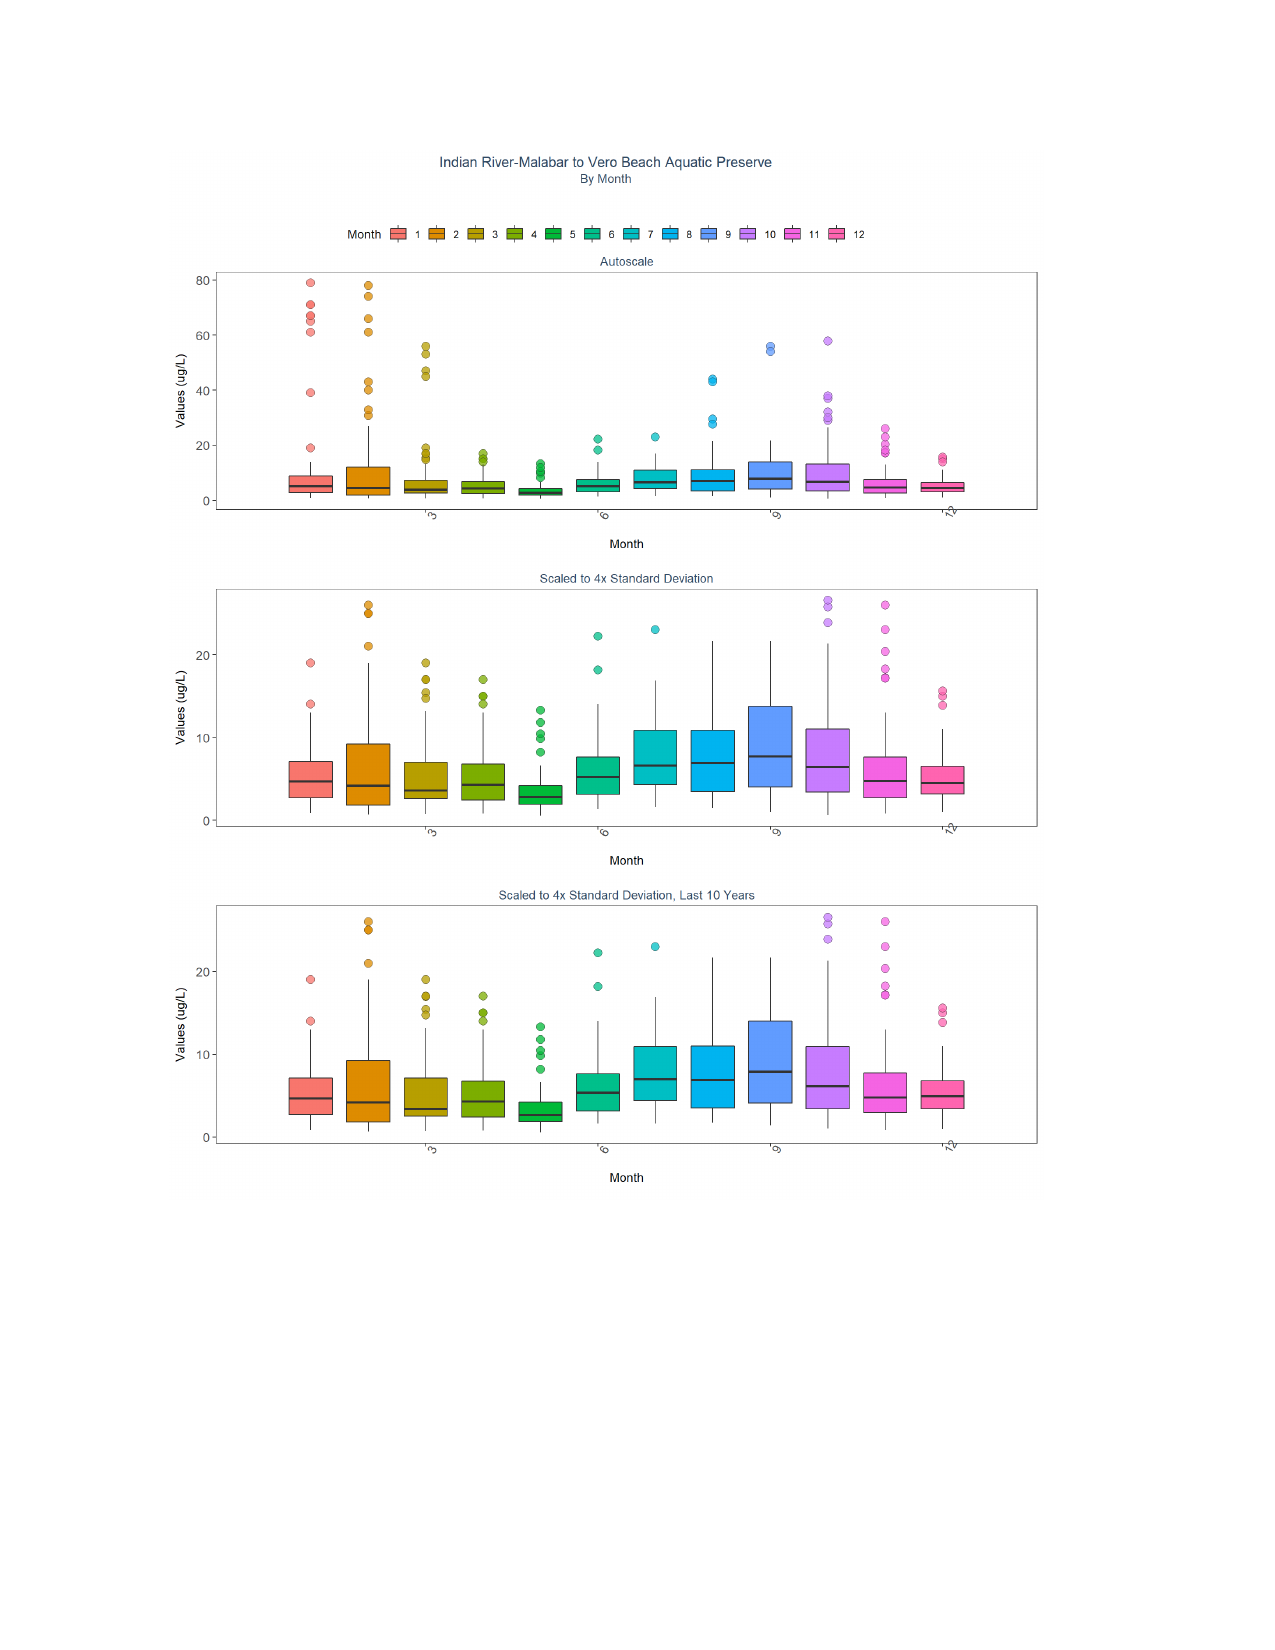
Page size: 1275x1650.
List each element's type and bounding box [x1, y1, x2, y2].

picture [168, 150, 1044, 1200]
